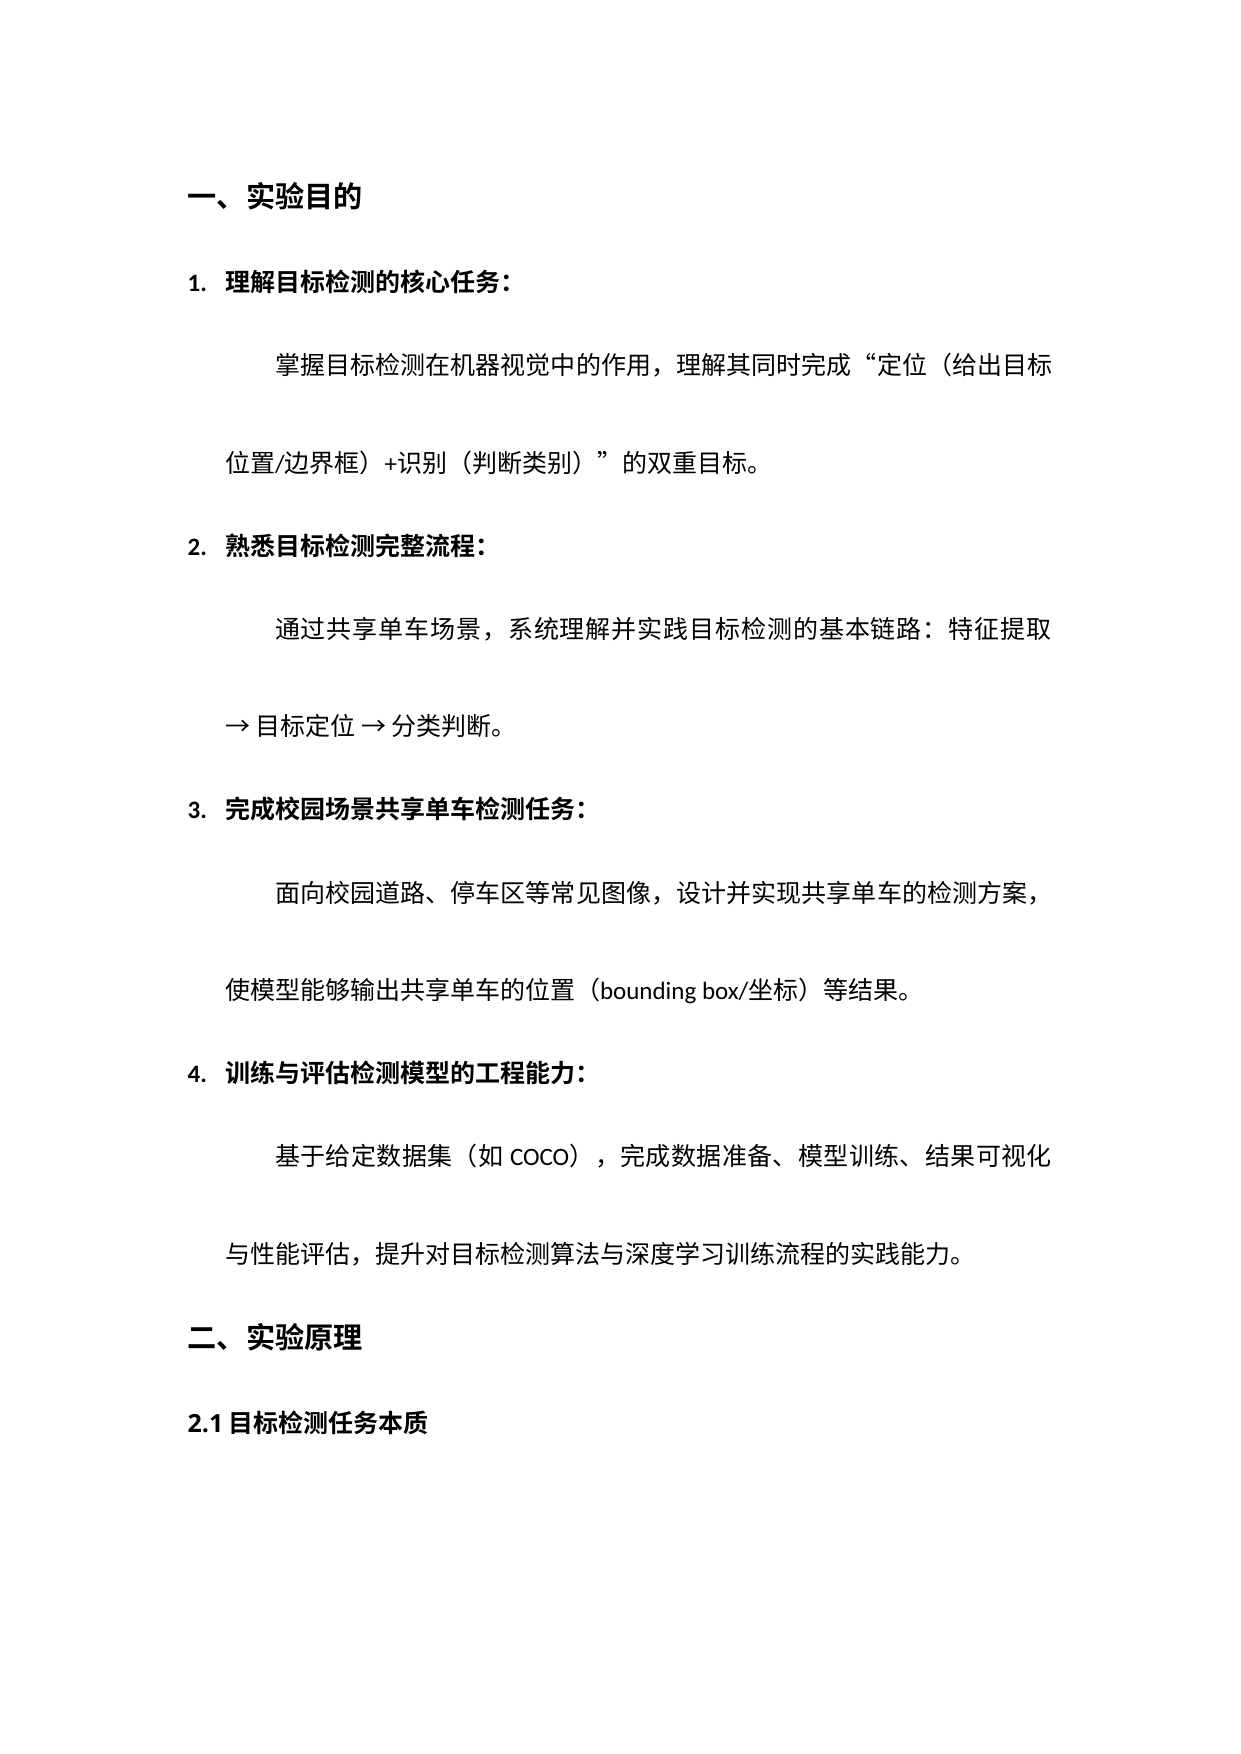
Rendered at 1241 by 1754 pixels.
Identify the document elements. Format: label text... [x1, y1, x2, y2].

text 一、实验目的 [187, 162, 1053, 227]
list 熟悉目标检测完整流程： [187, 512, 1053, 577]
text 掌握目标检测在机器视觉中的作用，理解其同时完成“定位（给出目标位置/边界框）+识别（判断类别）”的双重目标。 [225, 331, 1053, 494]
text 2.1目标检测任务本质 [187, 1389, 1053, 1454]
text 二、实验原理 [187, 1303, 1053, 1368]
list 理解目标检测的核心任务： [187, 248, 1053, 313]
text 通过共享单车场景，系统理解并实践目标检测的基本链路：特征提取 → 目标定位 → 分类判断。 [225, 595, 1053, 757]
list 完成校园场景共享单车检测任务： [187, 776, 1053, 841]
text 基于给定数据集（如 COCO），完成数据准备、模型训练、结果可视化与性能评估，提升对目标检测算法与深度学习训练流程的实践能力。 [225, 1122, 1053, 1285]
text 面向校园道路、停车区等常见图像，设计并实现共享单车的检测方案，使模型能够输出共享单车的位置（bounding box/坐标）等结果。 [225, 859, 1053, 1021]
list 训练与评估检测模型的工程能力： [187, 1039, 1053, 1104]
